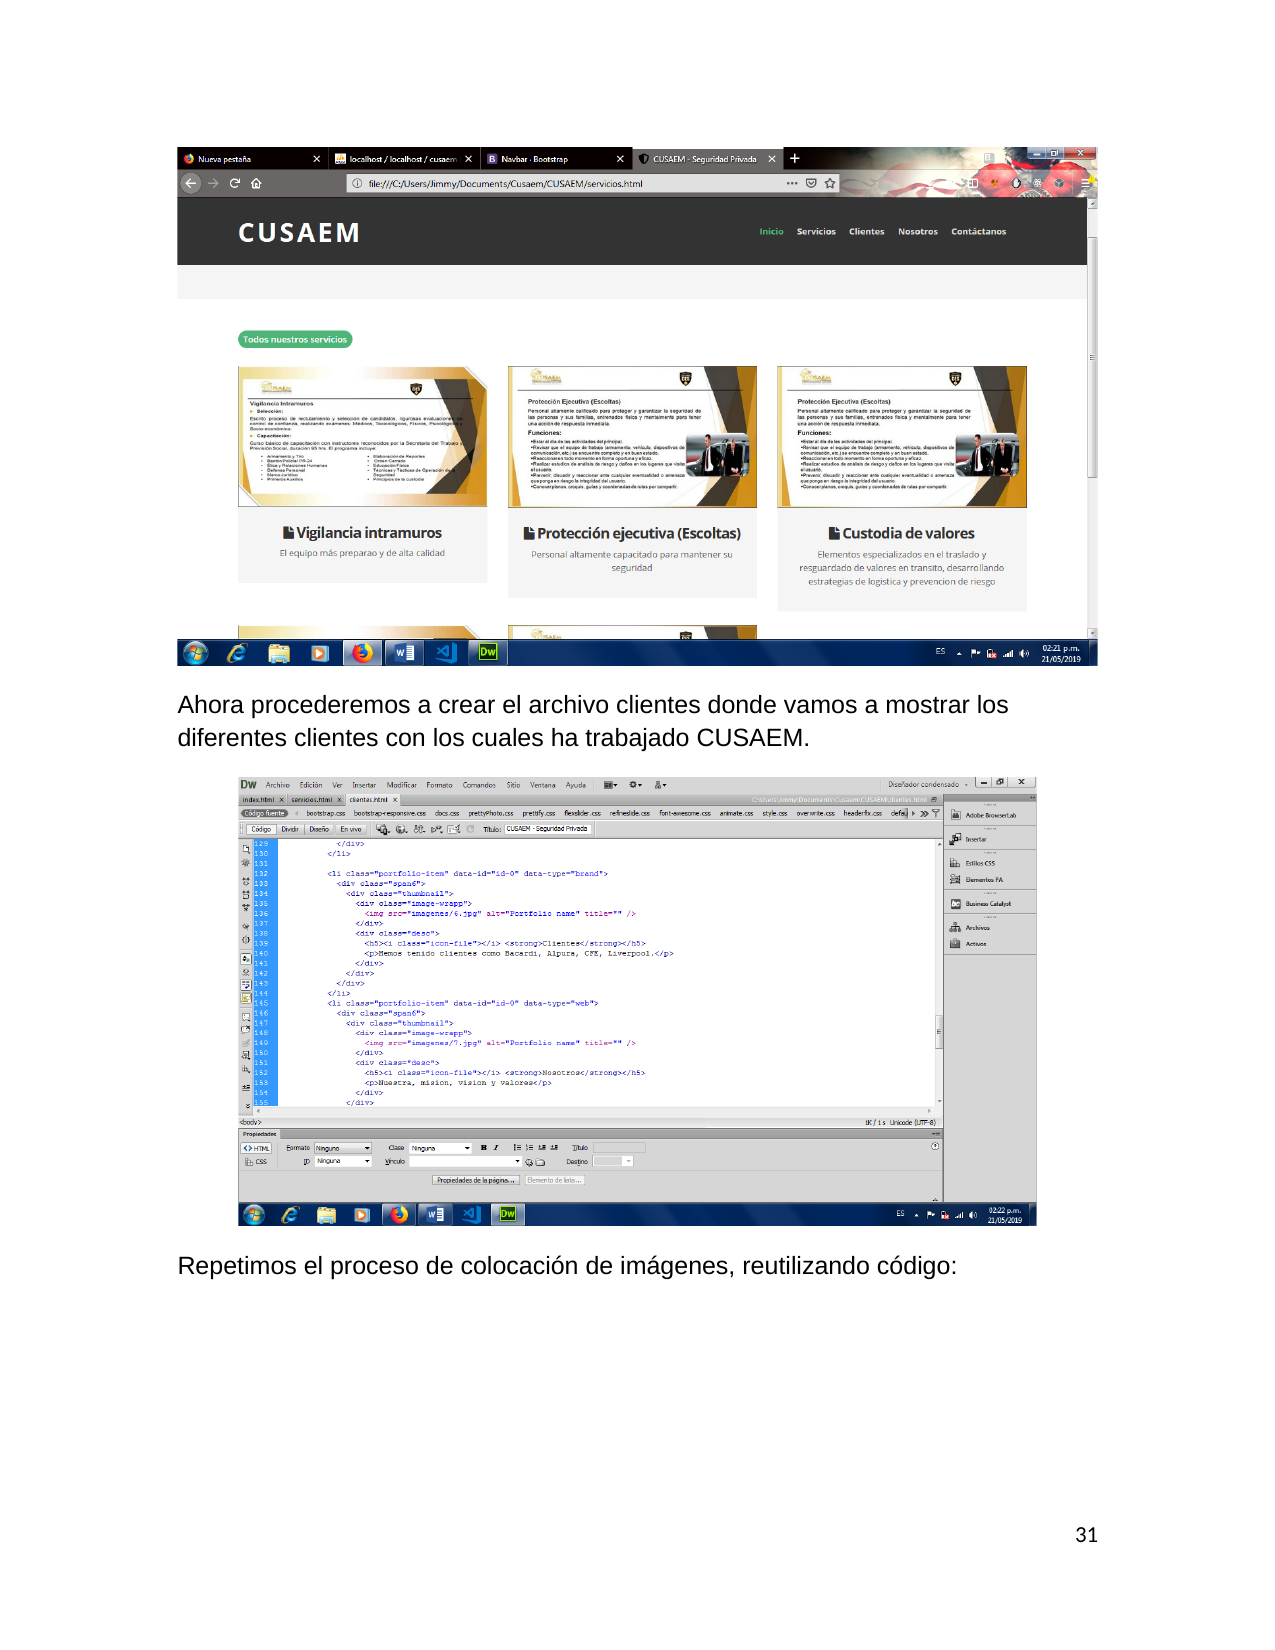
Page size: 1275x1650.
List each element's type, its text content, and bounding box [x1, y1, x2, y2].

text Ahora procederemos a crear el archivo clientes donde vamos a mostrar los diferentes clientes con los cuales ha trabajado CUSAEM. [177, 690, 1098, 752]
text Repetimos el proceso de colocación de imágenes, reutilizando código: [177, 1251, 1098, 1280]
picture [177, 147, 1098, 666]
picture [238, 777, 1037, 1226]
